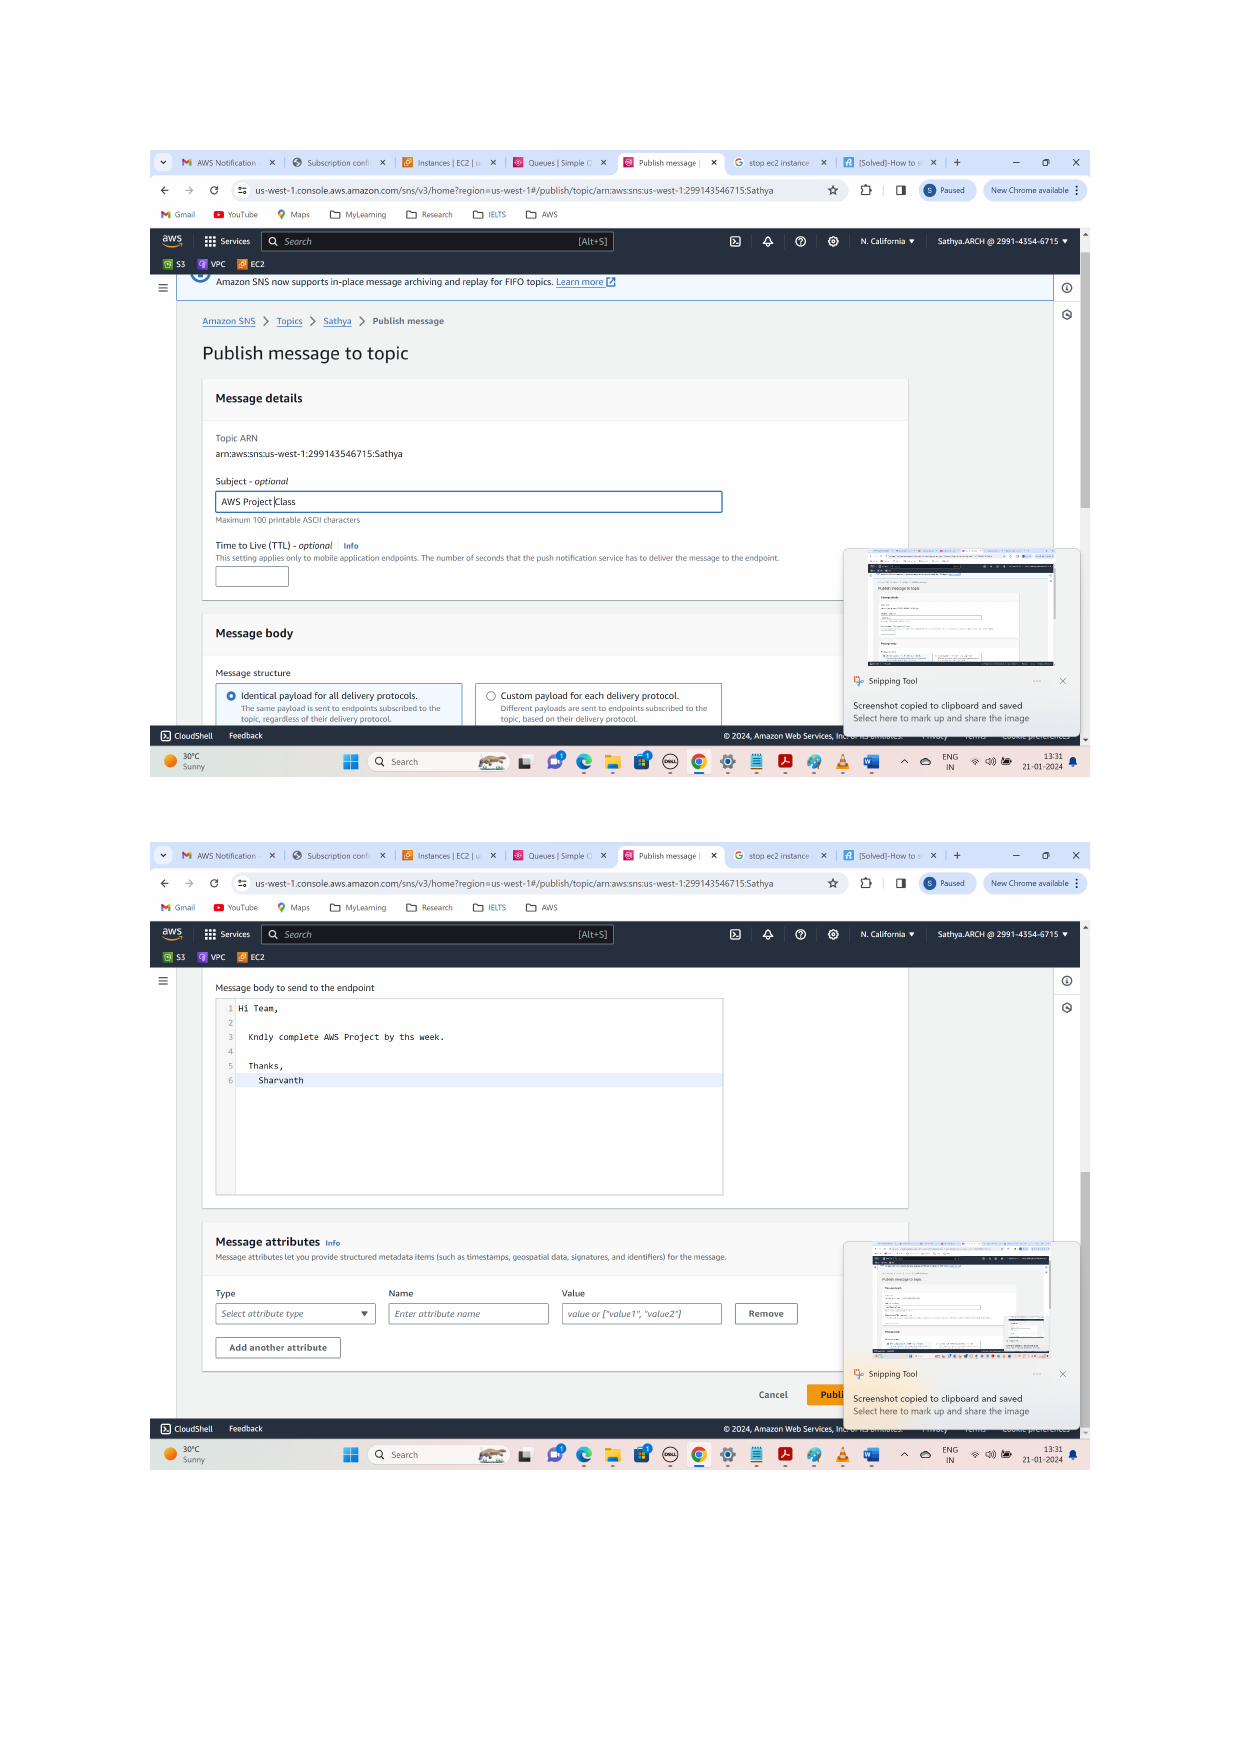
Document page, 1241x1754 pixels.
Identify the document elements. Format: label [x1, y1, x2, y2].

picture [150, 842, 1091, 1470]
picture [150, 150, 1091, 777]
